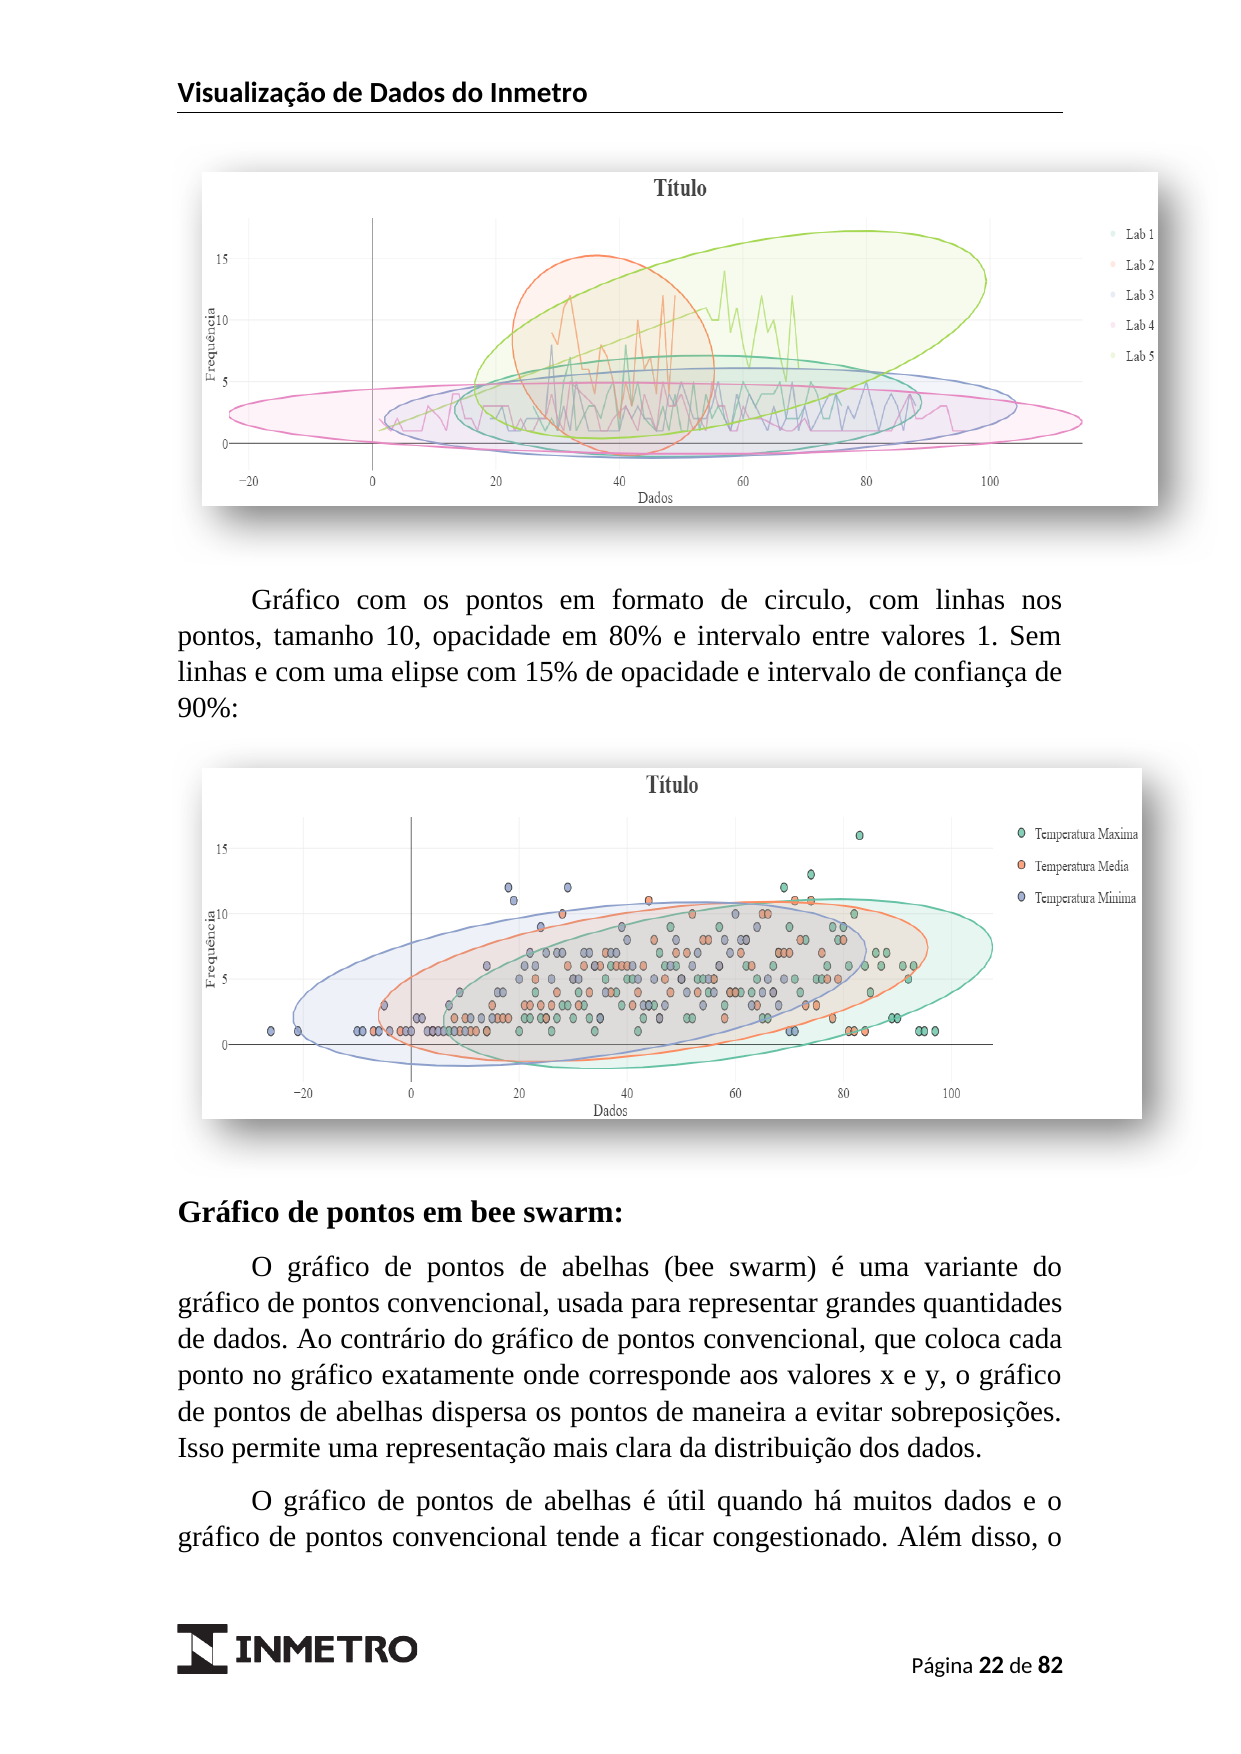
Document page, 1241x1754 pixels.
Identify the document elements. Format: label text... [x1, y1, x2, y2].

picture [177, 1624, 418, 1674]
text Gráfico com os pontos em formato de circulo, com linhas nos pontos, tamanho 10, opacidade em 80% e intervalo entre valores 1. Sem linhas e com uma elipse com 15% de opacidade e intervalo de confiança de 90%: [177, 582, 1063, 724]
text Gráfico de pontos em bee swarm: [177, 1194, 1063, 1229]
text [177, 1483, 1063, 1552]
picture [202, 172, 1158, 506]
text O gráfico de pontos de abelhas (bee swarm) é uma variante do gráfico de pontos convencional, usada para representar grandes quantidades de dados. Ao contrário do gráfico de pontos convencional, que coloca cada ponto no gráfico exatamente onde corresponde aos valores x e y, o gráfico de pontos de abelhas dispersa os pontos de maneira a evitar sobreposições. Isso permite uma representação mais clara da distribuição dos dados. [177, 1249, 1063, 1463]
picture [202, 768, 1142, 1119]
